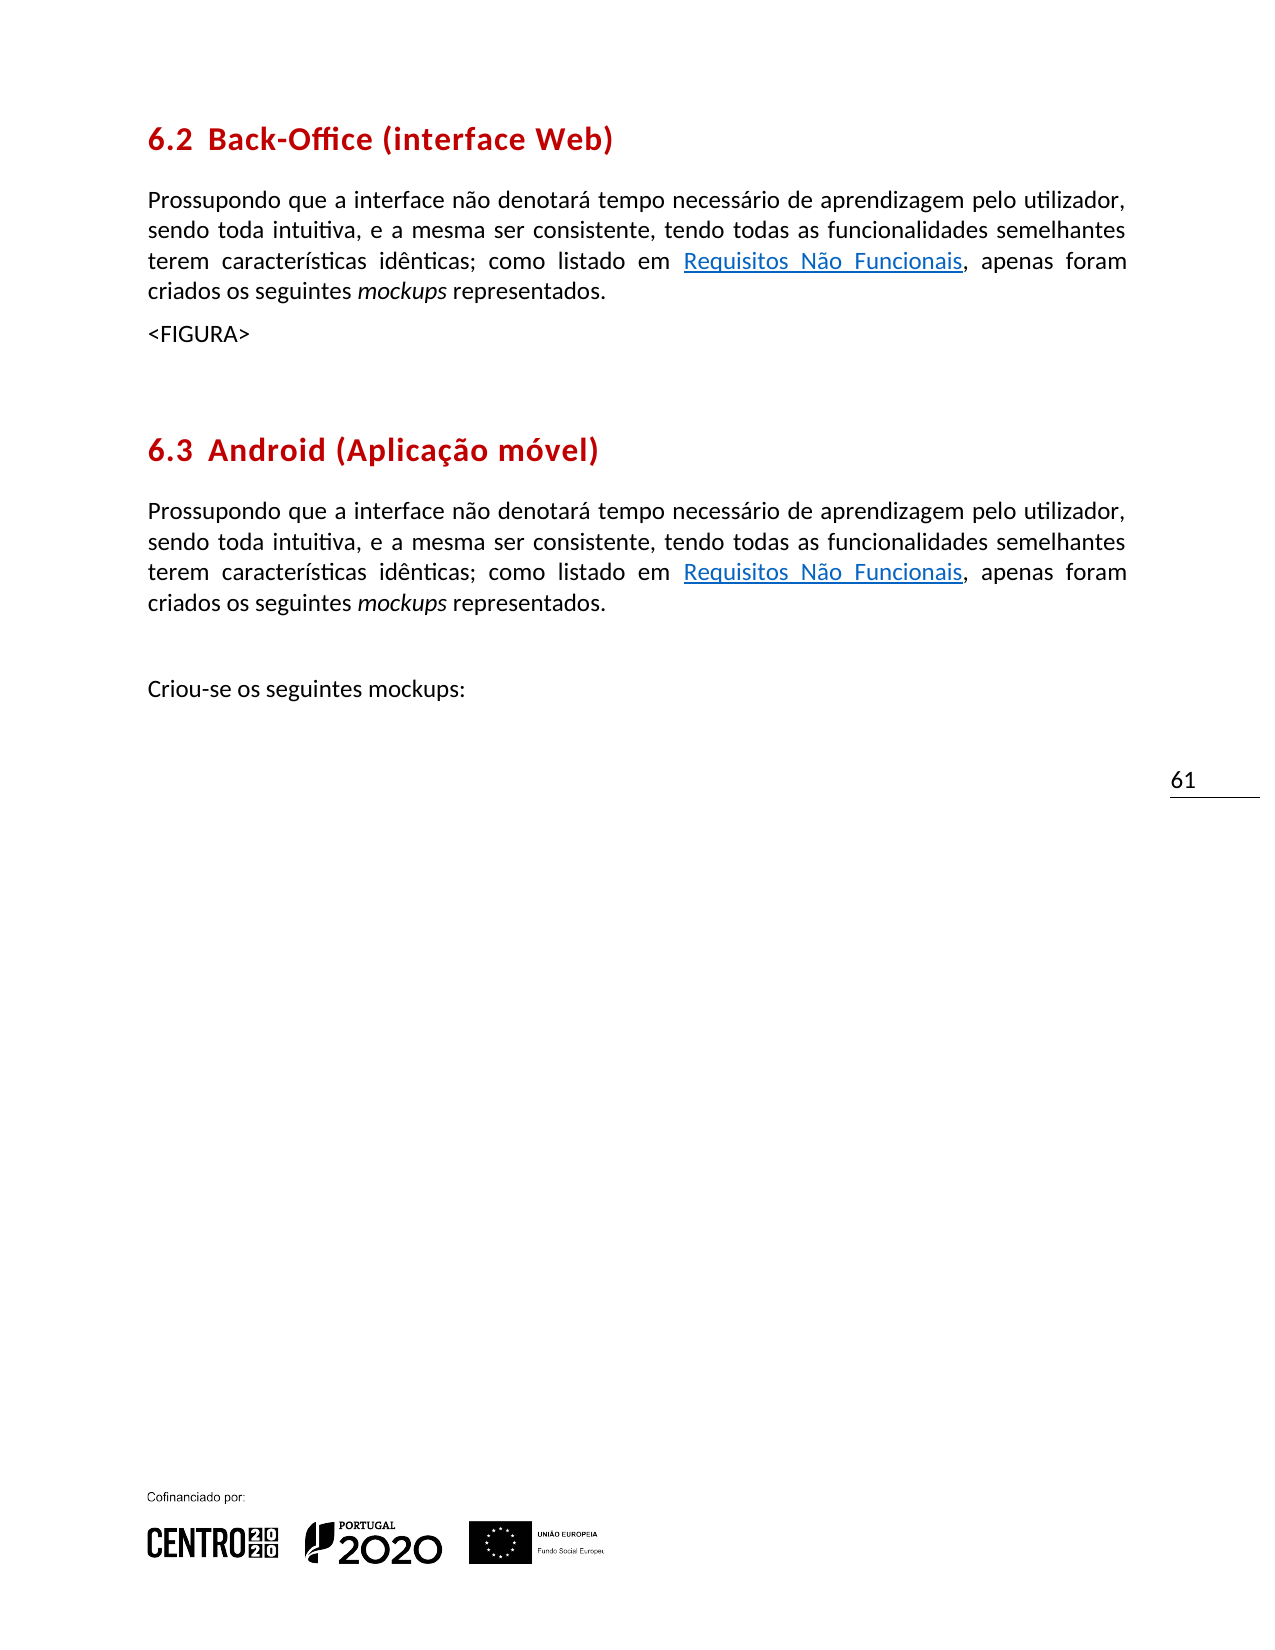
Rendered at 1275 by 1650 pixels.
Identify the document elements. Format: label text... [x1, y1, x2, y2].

text <FIGURA> [148, 318, 1127, 349]
text Prossupondo que a interface não denotará tempo necessário de aprendizagem pelo utilizador, sendo toda intuitiva, e a mesma ser consistente, tendo todas as funcionalidades semelhantes terem características idênticas; como listado em Requisitos Não Funcionais, apenas foram criados os seguintes mockups representados. [148, 184, 1127, 306]
subtitle Android (Aplicação móvel) [148, 429, 1127, 470]
text Criou-se os seguintes mockups: [148, 673, 1127, 703]
picture [147, 1492, 605, 1564]
text Prossupondo que a interface não denotará tempo necessário de aprendizagem pelo utilizador, sendo toda intuitiva, e a mesma ser consistente, tendo todas as funcionalidades semelhantes terem características idênticas; como listado em Requisitos Não Funcionais, apenas foram criados os seguintes mockups representados. [148, 495, 1127, 617]
subtitle Back-Office (interface Web) [148, 118, 1127, 159]
